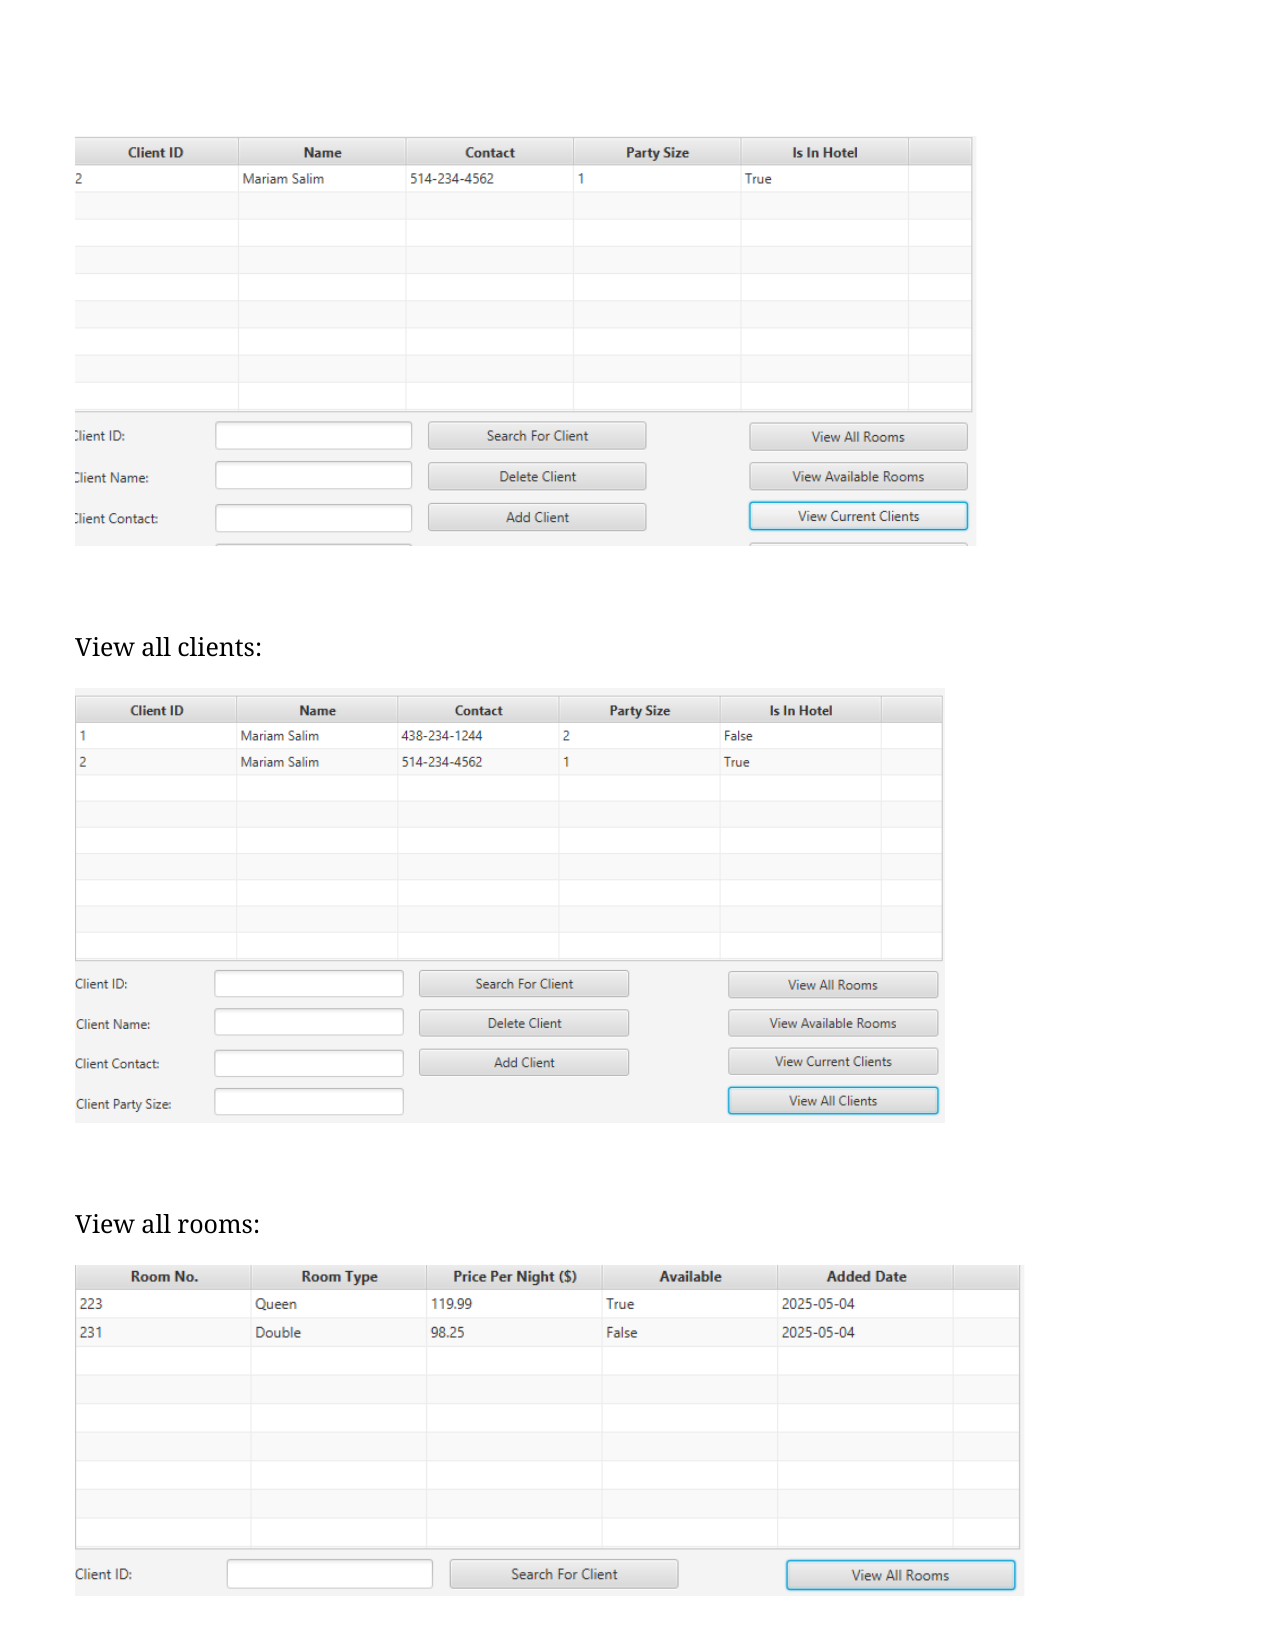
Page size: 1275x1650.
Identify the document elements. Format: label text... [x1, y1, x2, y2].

text View all clients: [75, 630, 1200, 664]
text View all rooms: [75, 1207, 1200, 1241]
picture [75, 1265, 1025, 1596]
picture [75, 136, 977, 546]
picture [75, 688, 945, 1123]
